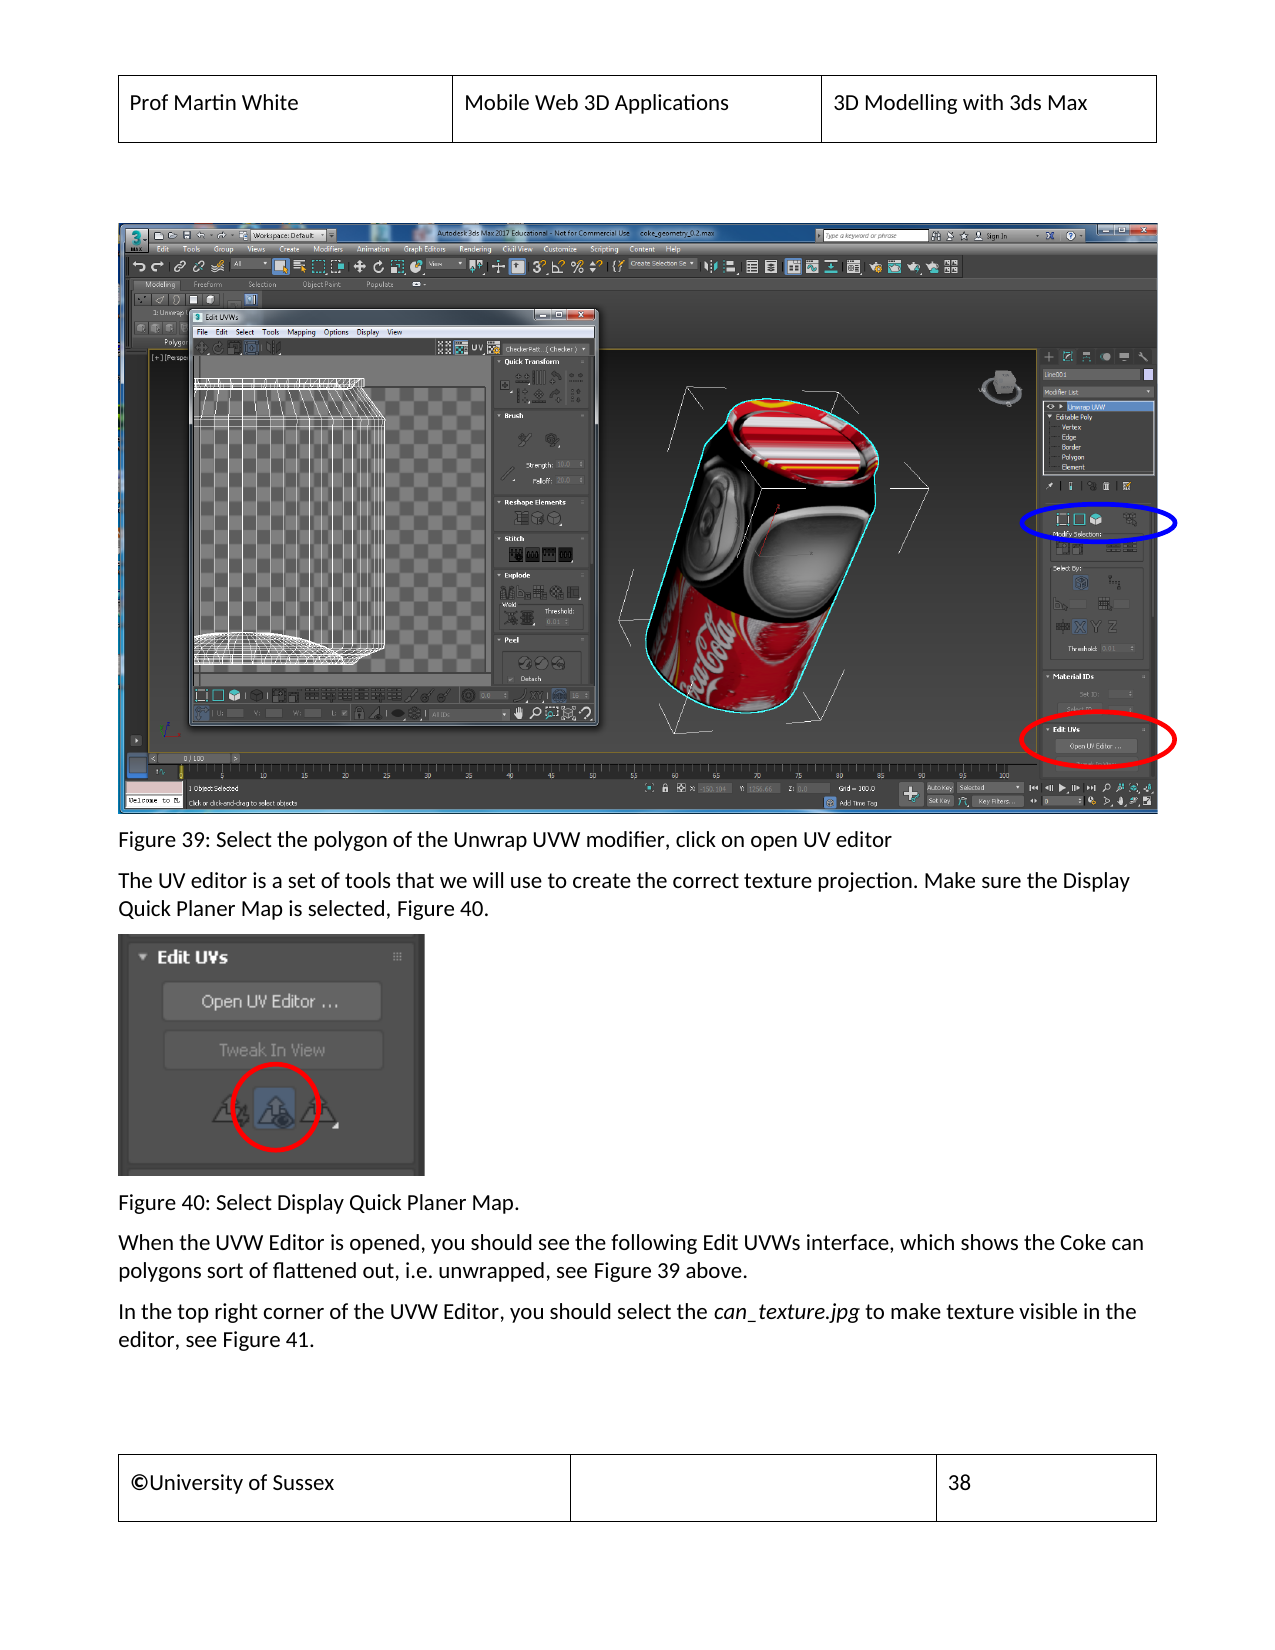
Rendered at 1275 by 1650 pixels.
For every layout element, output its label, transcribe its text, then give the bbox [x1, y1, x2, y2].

text In the top right corner of the UVW Editor, you should select the can_texture.jpg to make texture visible in the editor, see Figure 41. [118, 1297, 1157, 1353]
text The UV editor is a set of tools that we will use to create the correct texture projection. Make sure the Display Quick Planer Map is selected, Figure 40. [118, 866, 1157, 922]
picture [118, 934, 425, 1176]
text Figure 40: Select Display Quick Planer Map. [118, 1188, 1157, 1216]
text Figure 39: Select the polygon of the Unwrap UVW modifier, click on open UV editor [118, 826, 1157, 854]
picture [1024, 715, 1158, 764]
picture [118, 223, 1158, 814]
text When the UVW Editor is opened, you should see the following Edit UVWs interface, which shows the Coke can polygons sort of flattened out, i.e. unwrapped, see Figure 39 above. [118, 1228, 1157, 1284]
picture [1025, 507, 1158, 539]
